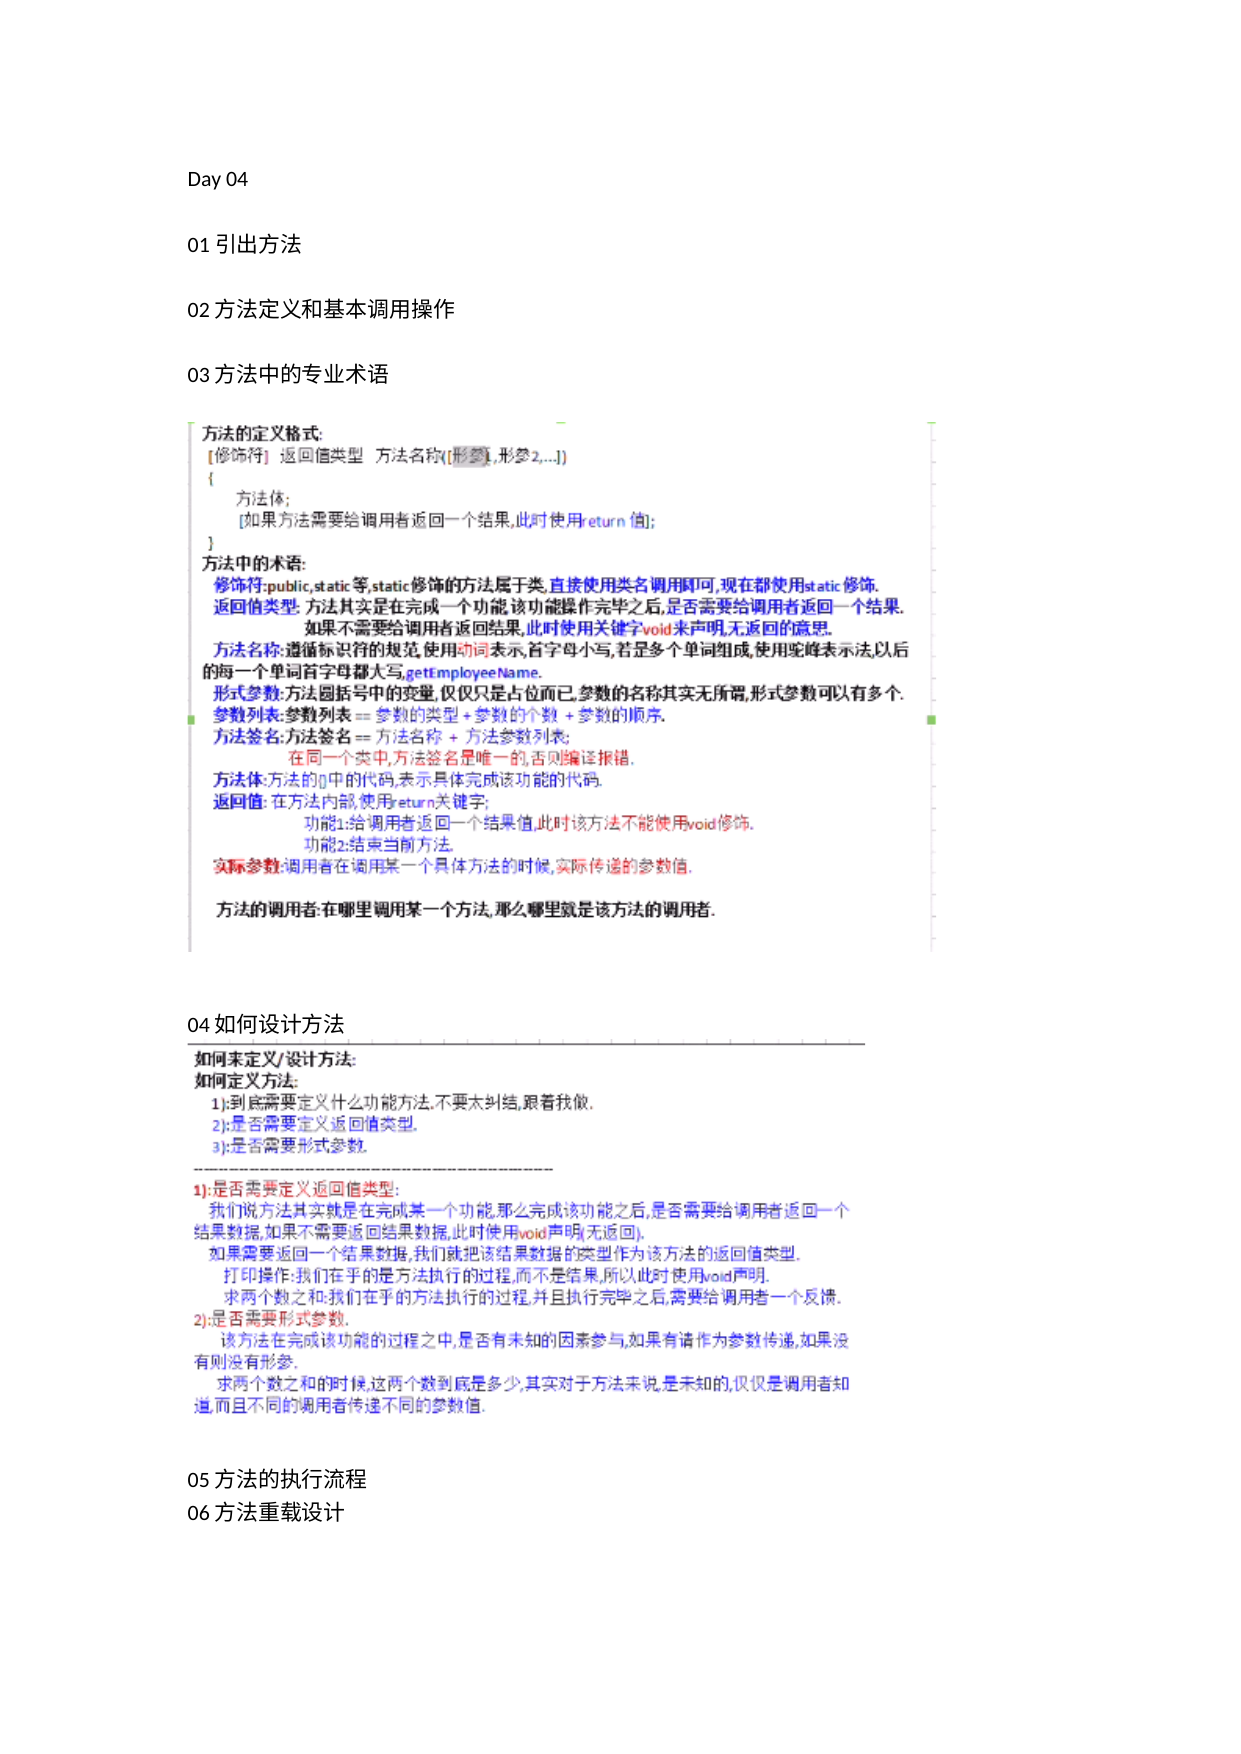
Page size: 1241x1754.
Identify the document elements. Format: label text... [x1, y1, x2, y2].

text 05方法的执行流程 [187, 1462, 1053, 1494]
text 03方法中的专业术语 [187, 357, 1053, 389]
text 06方法重载设计 [187, 1494, 1053, 1527]
picture [187, 422, 937, 952]
text Day 04 [187, 162, 1053, 194]
picture [187, 1039, 866, 1426]
text 04如何设计方法 [187, 1007, 1053, 1039]
text 01 引出方法 [187, 227, 1053, 259]
text 02方法定义和基本调用操作 [187, 292, 1053, 324]
